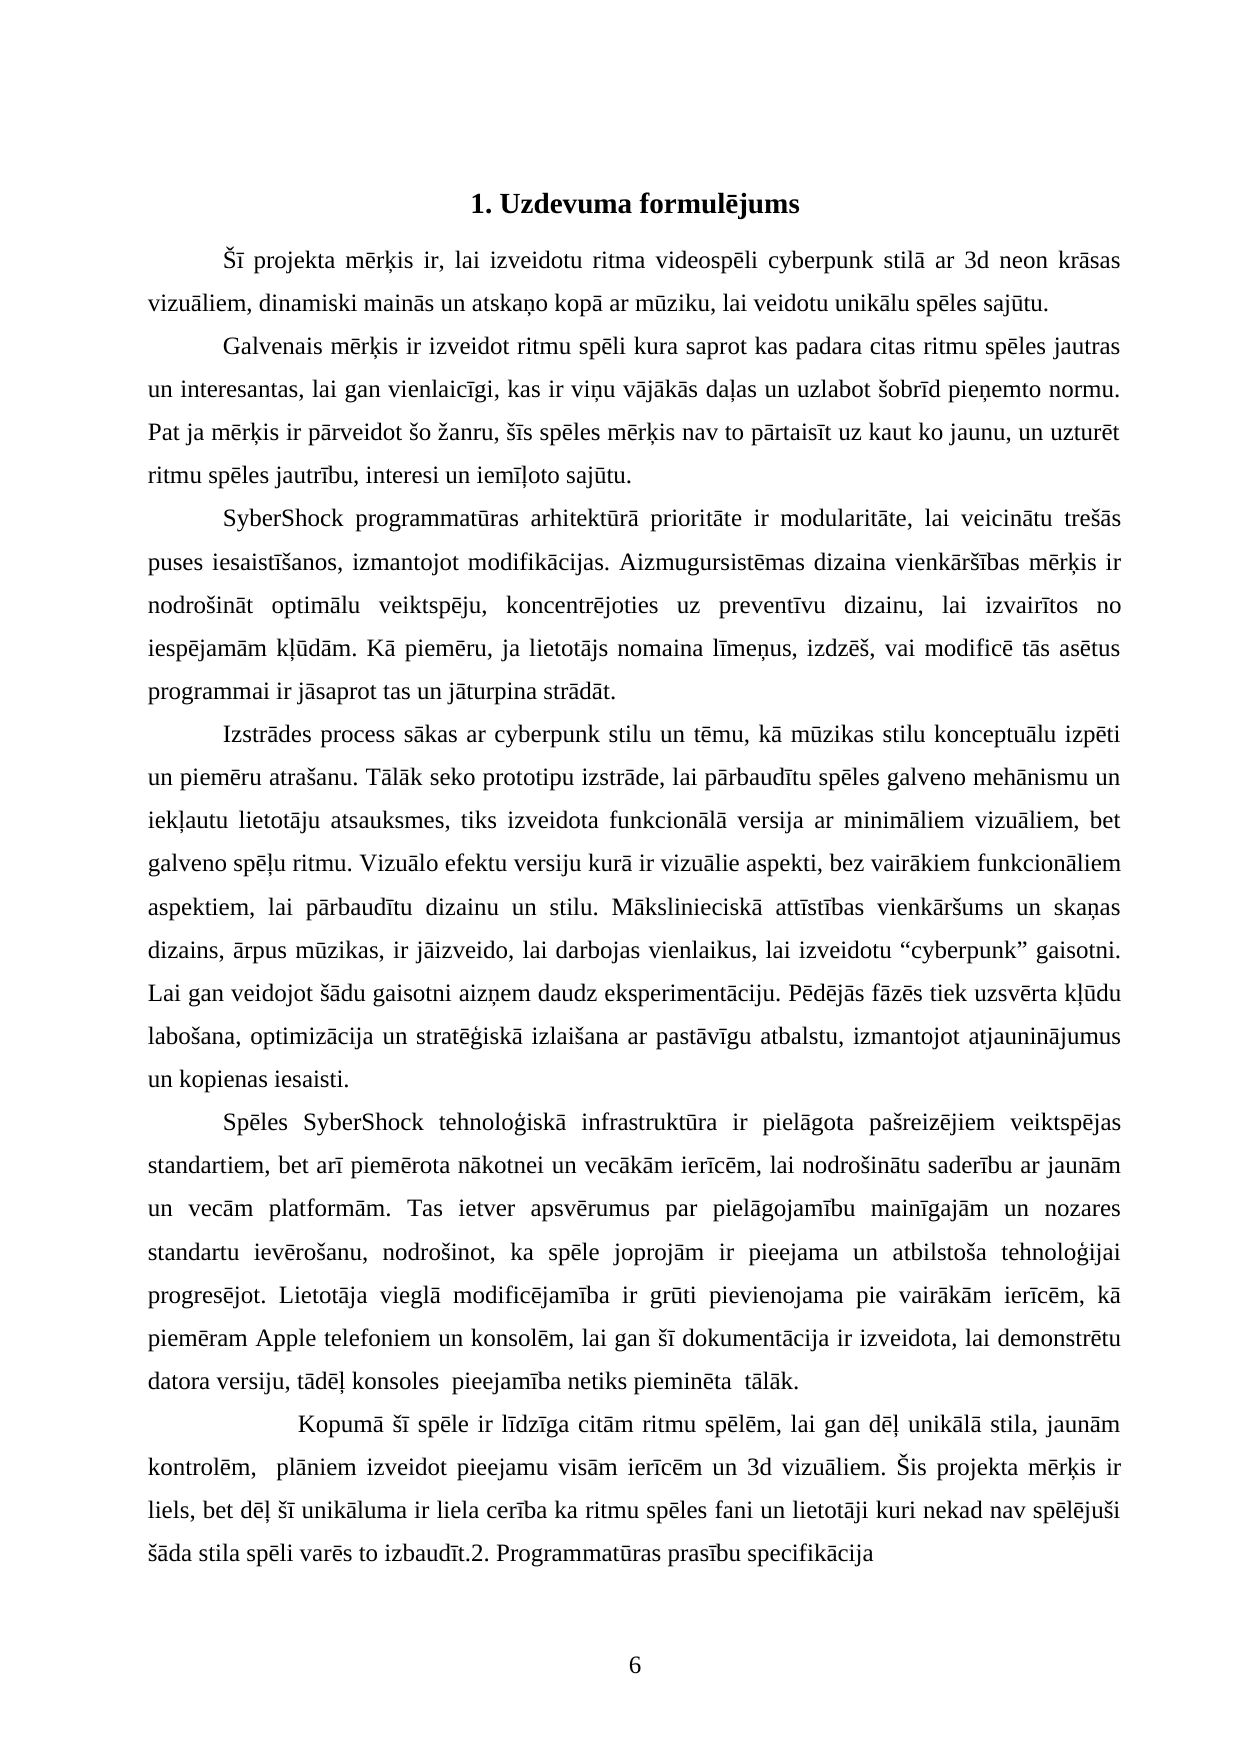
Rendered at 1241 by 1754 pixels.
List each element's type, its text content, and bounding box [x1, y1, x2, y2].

text Spēles SyberShock tehnoloģiskā infrastruktūra ir pielāgota pašreizējiem veiktspējas standartiem, bet arī piemērota nākotnei un vecākām ierīcēm, lai nodrošinātu saderību ar jaunām un vecām platformām. Tas ietver apsvērumus par pielāgojamību mainīgajām un nozares standartu ievērošanu, nodrošinot, ka spēle joprojām ir pieejama un atbilstoša tehnoloģijai progresējot. Lietotāja vieglā modificējamība ir grūti pievienojama pie vairākām ierīcēm, kā piemēram Apple telefoniem un konsolēm, lai gan šī dokumentācija ir izveidota, lai demonstrētu datora versiju, tādēļ konsoles pieejamība netiks pieminēta tālāk. [148, 1107, 1122, 1395]
subtitle 1. Uzdevuma formulējums [148, 186, 1122, 220]
text SyberShock programmatūras arhitektūrā prioritāte ir modularitāte, lai veicinātu trešās puses iesaistīšanos, izmantojot modifikācijas. Aizmugursistēmas dizaina vienkāršības mērķis ir nodrošināt optimālu veiktspēju, koncentrējoties uz preventīvu dizainu, lai izvairītos no iespējamām kļūdām. Kā piemēru, ja lietotājs nomaina līmeņus, izdzēš, vai modificē tās asētus programmai ir jāsaprot tas un jāturpina strādāt. [148, 503, 1122, 705]
text Šī projekta mērķis ir, lai izveidotu ritma videospēli cyberpunk stilā ar 3d neon krāsas vizuāliem, dinamiski mainās un atskaņo kopā ar mūziku, lai veidotu unikālu spēles sajūtu. [148, 245, 1122, 317]
text Izstrādes process sākas ar cyberpunk stilu un tēmu, kā mūzikas stilu konceptuālu izpēti un piemēru atrašanu. Tālāk seko prototipu izstrāde, lai pārbaudītu spēles galveno mehānismu un iekļautu lietotāju atsauksmes, tiks izveidota funkcionālā versija ar minimāliem vizuāliem, bet galveno spēļu ritmu. Vizuālo efektu versiju kurā ir vizuālie aspekti, bez vairākiem funkcionāliem aspektiem, lai pārbaudītu dizainu un stilu. Mākslinieciskā attīstības vienkāršums un skaņas dizains, ārpus mūzikas, ir jāizveido, lai darbojas vienlaikus, lai izveidotu “cyberpunk” gaisotni. Lai gan veidojot šādu gaisotni aizņem daudz eksperimentāciju. Pēdējās fāzēs tiek uzsvērta kļūdu labošana, optimizācija un stratēģiskā izlaišana ar pastāvīgu atbalstu, izmantojot atjauninājumus un kopienas iesaisti. [148, 719, 1122, 1093]
text Kopumā šī spēle ir līdzīga citām ritmu spēlēm, lai gan dēļ unikālā stila, jaunām kontrolēm, plāniem izveidot pieejamu visām ierīcēm un 3d vizuāliem. Šis projekta mērķis ir liels, bet dēļ šī unikāluma ir liela cerība ka ritmu spēles fani un lietotāji kuri nekad nav spēlējuši šāda stila spēli varēs to izbaudīt.2. Programmatūras prasību specifikācija [148, 1409, 1122, 1567]
text Galvenais mērķis ir izveidot ritmu spēli kura saprot kas padara citas ritmu spēles jautras un interesantas, lai gan vienlaicīgi, kas ir viņu vājākās daļas un uzlabot šobrīd pieņemto normu. Pat ja mērķis ir pārveidot šo žanru, šīs spēles mērķis nav to pārtaisīt uz kaut ko jaunu, un uzturēt ritmu spēles jautrību, interesi un iemīļoto sajūtu. [148, 331, 1122, 489]
